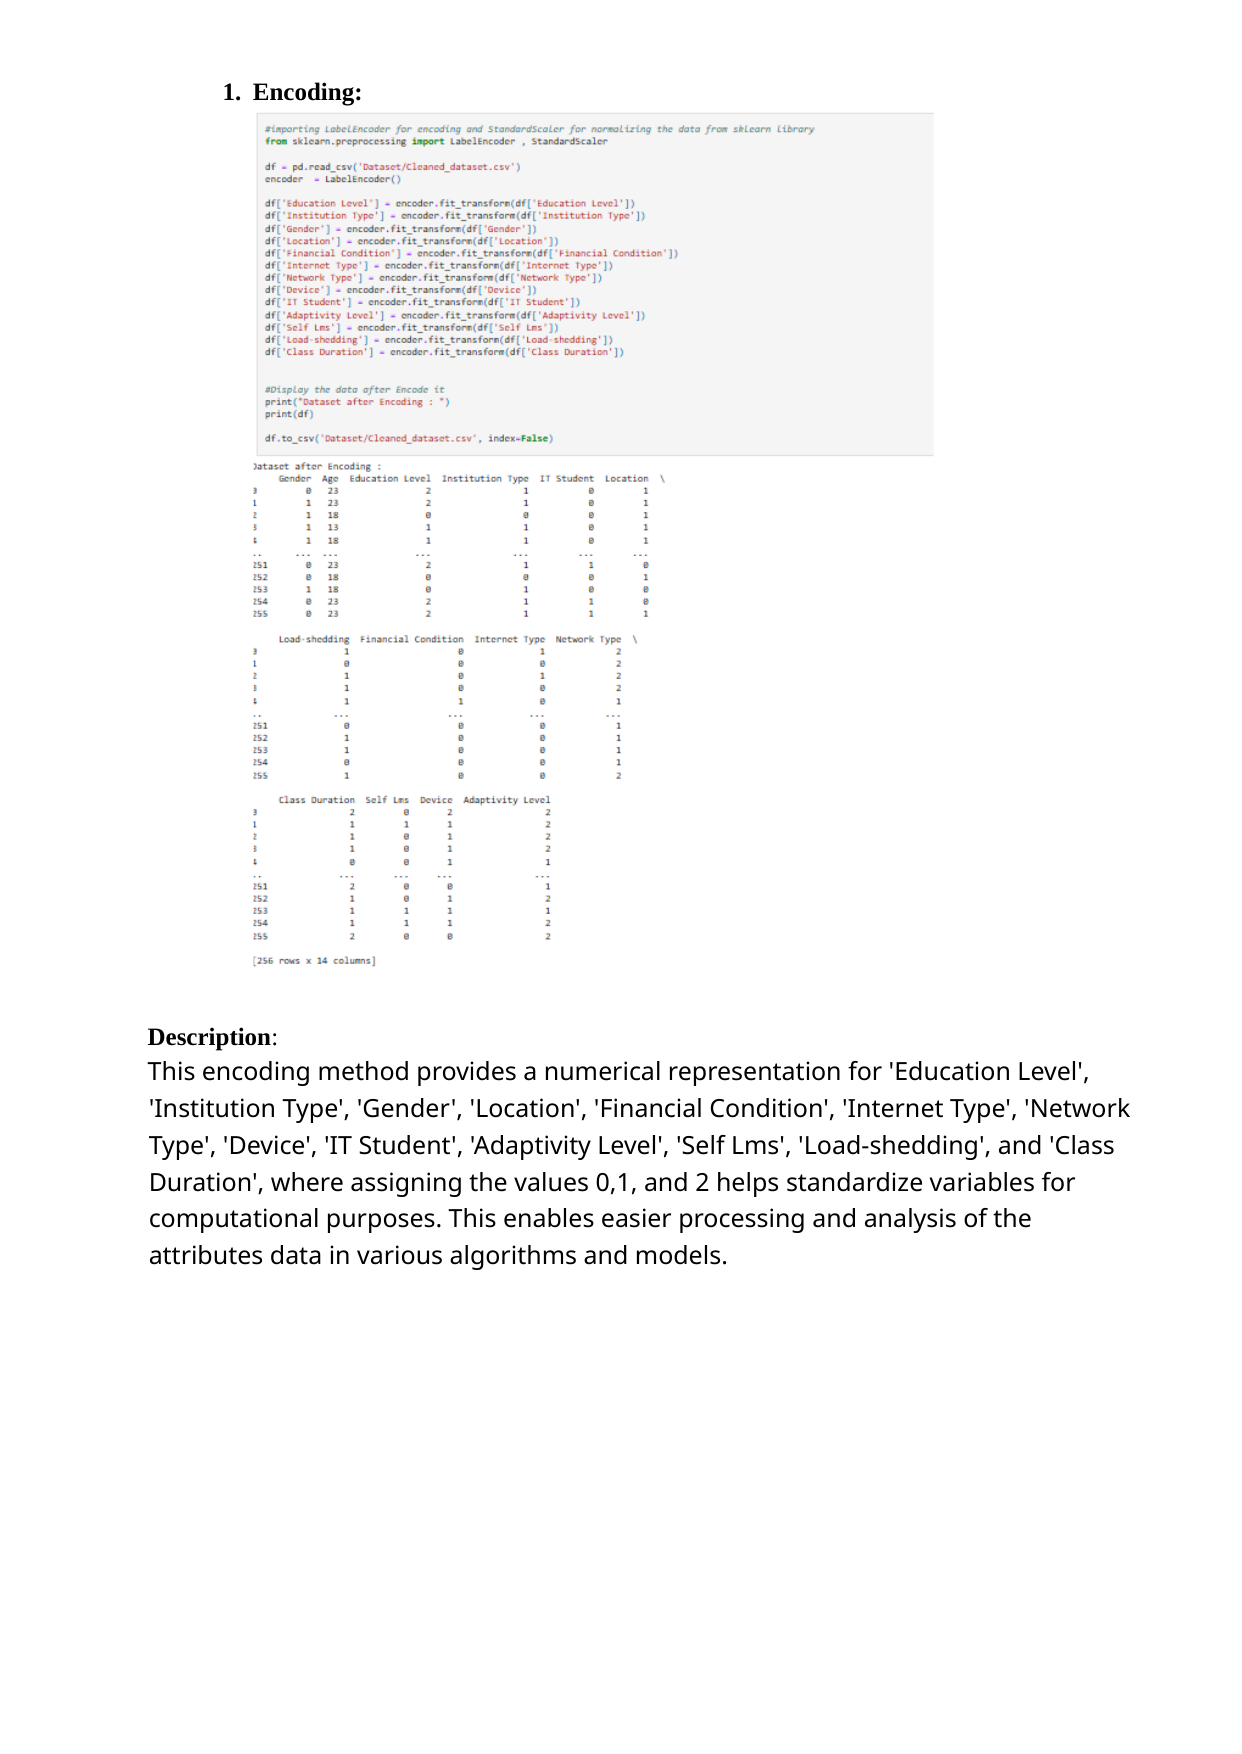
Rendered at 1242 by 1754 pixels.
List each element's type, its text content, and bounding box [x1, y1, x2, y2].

text Description: [147, 1022, 1147, 1051]
text This encoding method provides a numerical representation for 'Education Level', 'Institution Type', 'Gender', 'Location', 'Financial Condition', 'Internet Type', 'Network Type', 'Device', 'IT Student', 'Adaptivity Level', 'Self Lms', 'Load-shedding', and 'Class Duration', where assigning the values 0,1, and 2 helps standardize variables for computational purposes. This enables easier processing and analysis of the attributes data in various algorithms and models. [147, 1054, 1147, 1272]
list Encoding: [222, 77, 1147, 106]
picture [253, 108, 934, 970]
